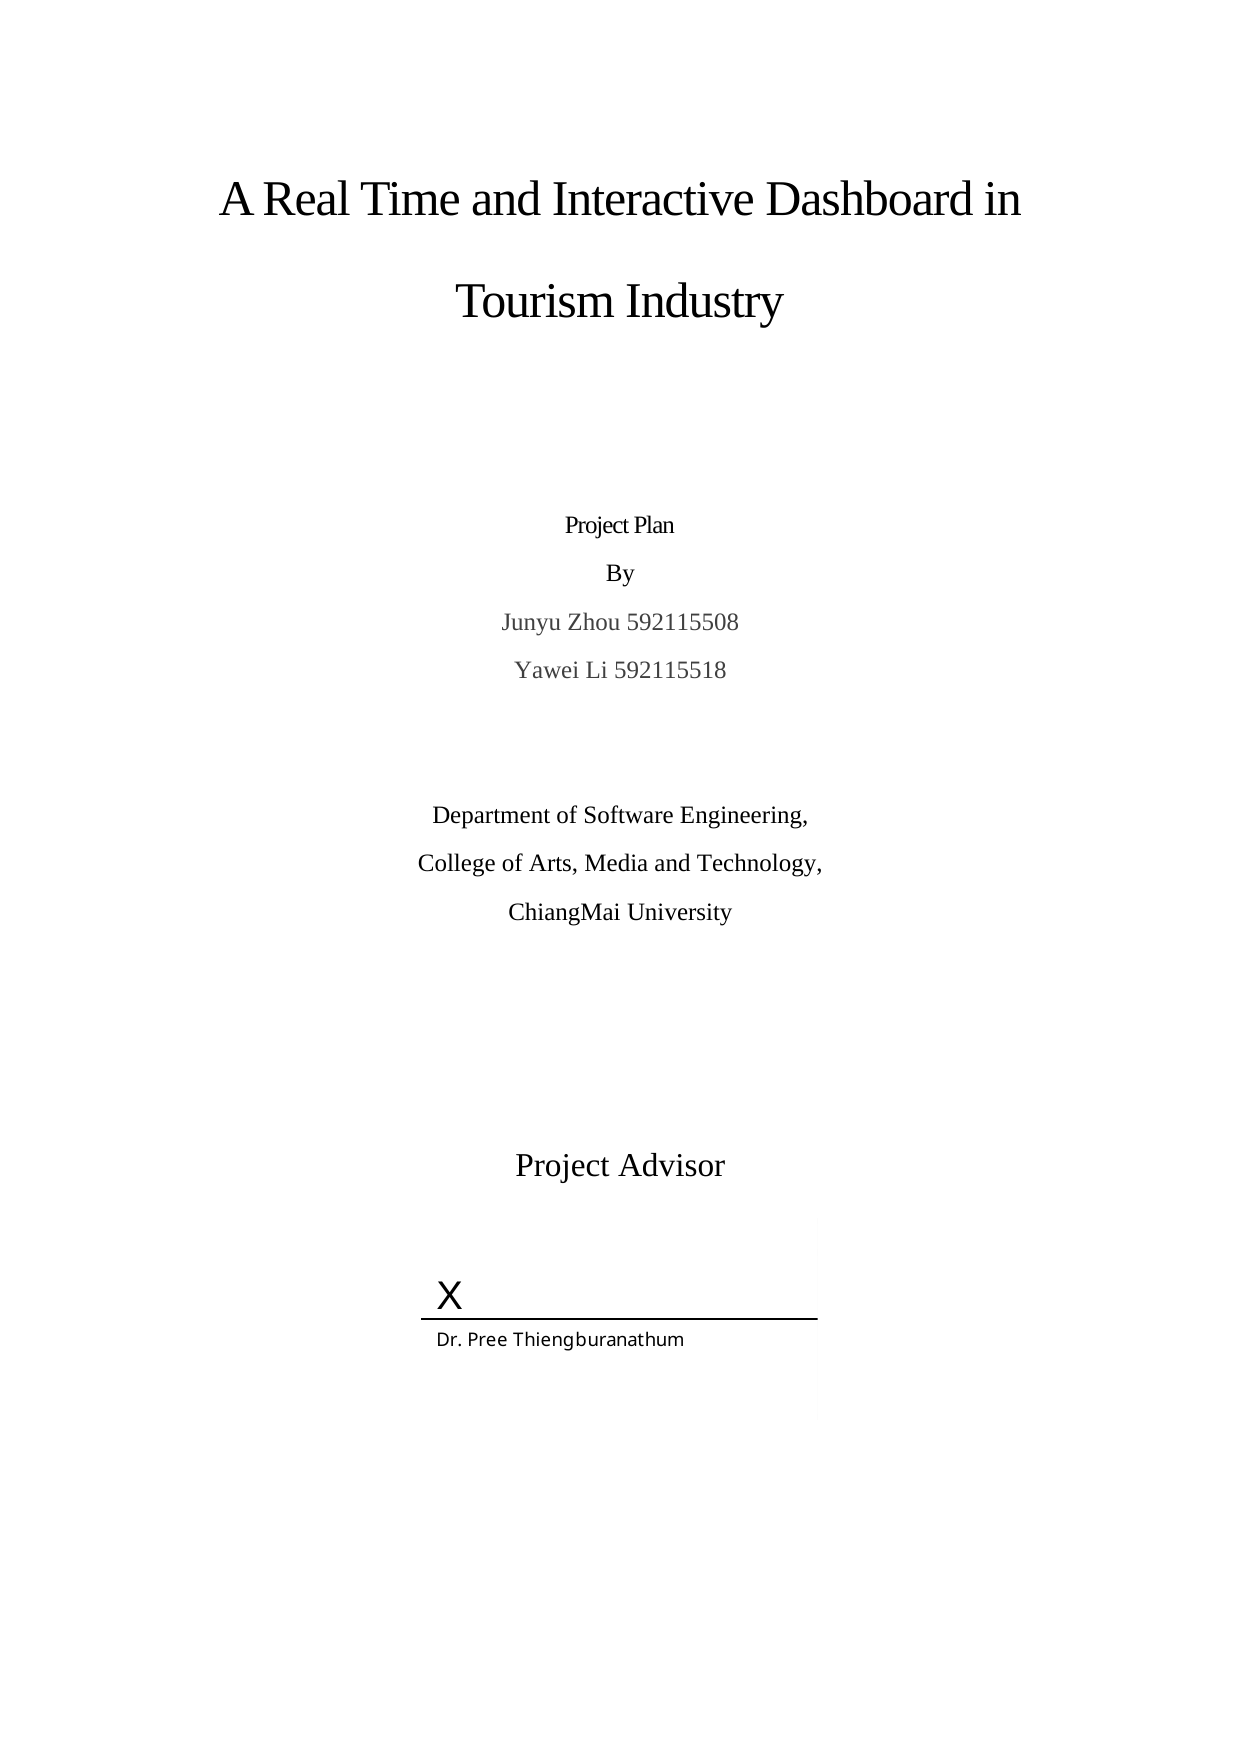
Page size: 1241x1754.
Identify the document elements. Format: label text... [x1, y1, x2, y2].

title Project Plan [187, 507, 1053, 541]
text Project Advisor [212, 1131, 1028, 1199]
text Junyu Zhou 592115508 [212, 604, 1028, 638]
text Department of Software Engineering, [212, 797, 1028, 831]
text ChiangMai University [212, 894, 1028, 928]
title A Real Time and Interactive Dashboard in Tourism Industry [187, 164, 1053, 334]
text By [212, 556, 1028, 590]
text Yawei Li 592115518 [212, 652, 1028, 686]
text College of Arts, Media and Technology, [212, 846, 1028, 880]
